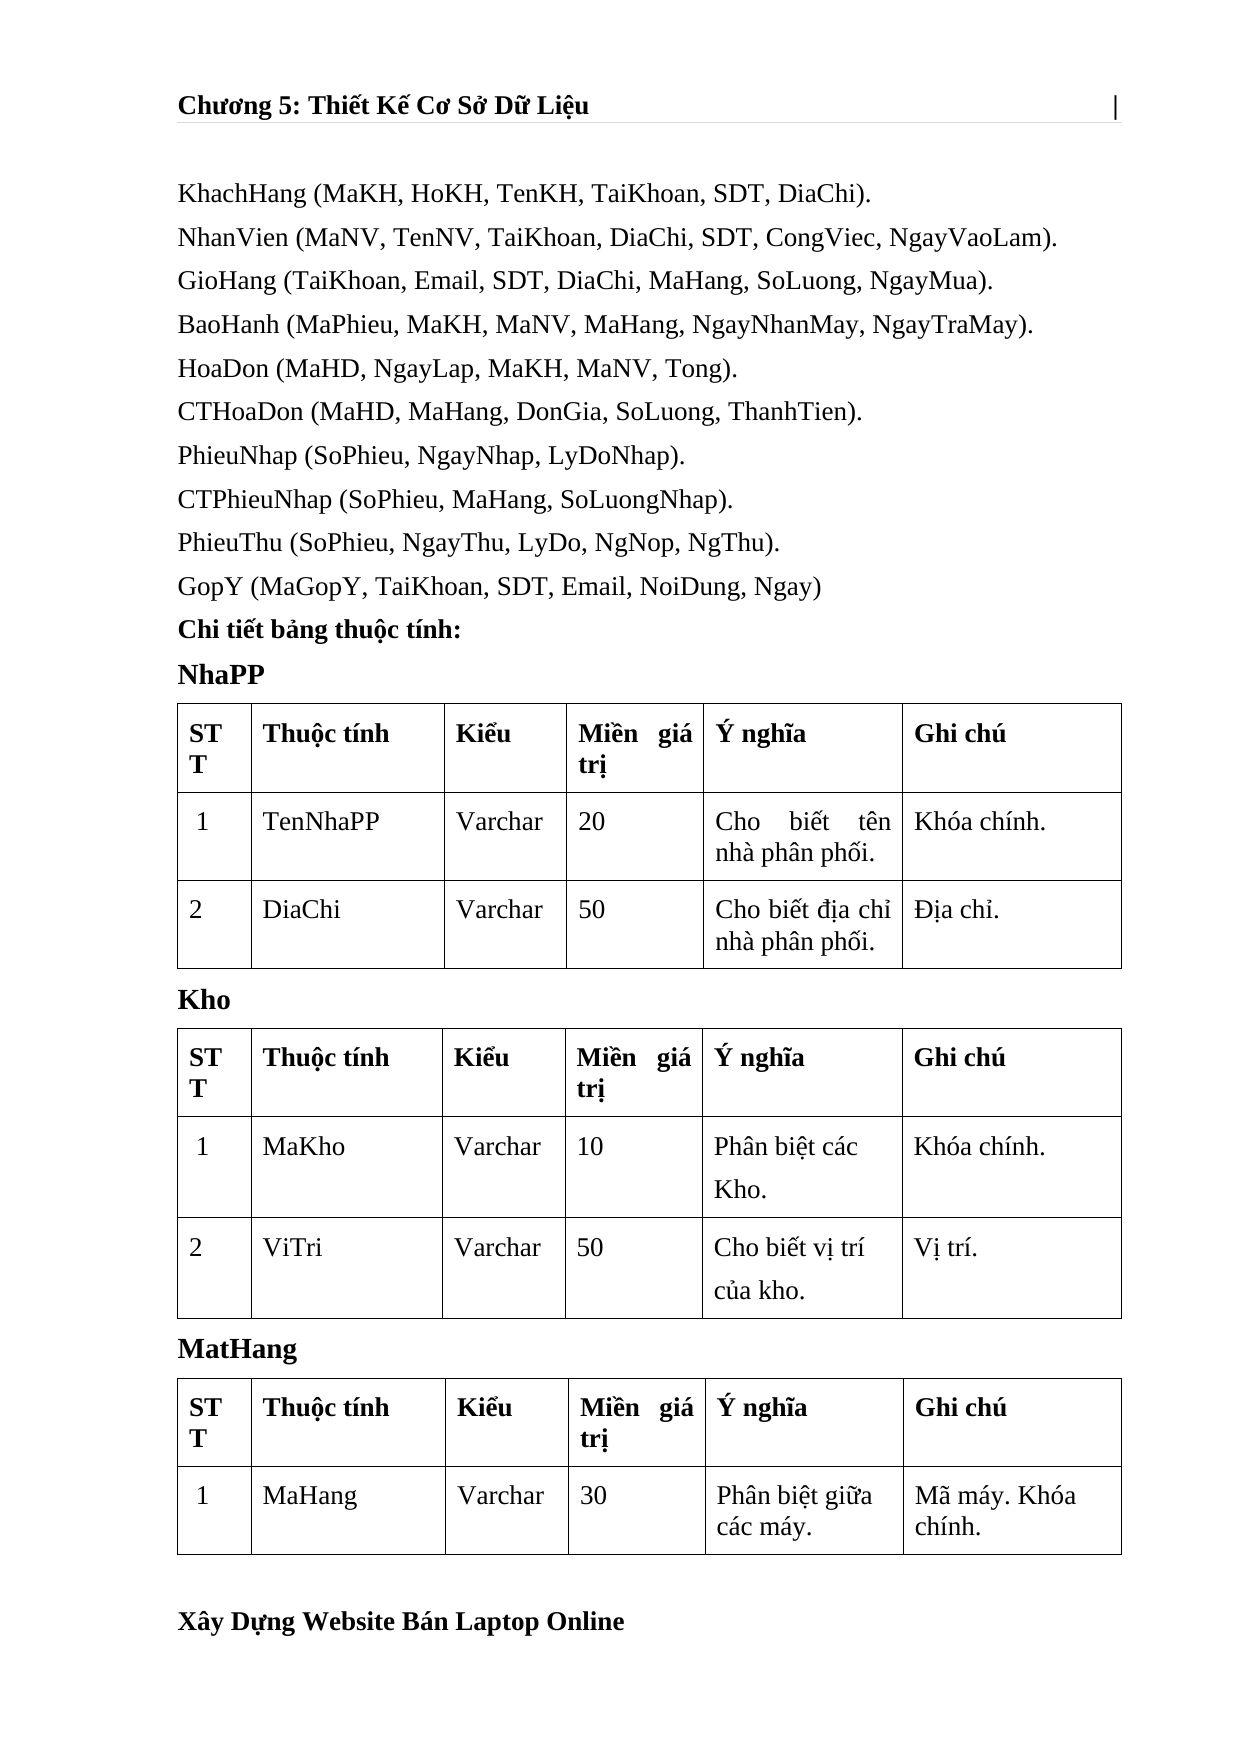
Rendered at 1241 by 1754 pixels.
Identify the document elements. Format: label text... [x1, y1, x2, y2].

table_header Miền giá trị [567, 704, 703, 792]
text Kho [177, 982, 1122, 1015]
table_header Thuộc tính [252, 1379, 445, 1466]
text NhanVien (MaNV, TenNV, TaiKhoan, DiaChi, SDT, CongViec, NgayVaoLam). [177, 221, 1122, 252]
table_cell 50 [567, 881, 703, 968]
text GioHang (TaiKhoan, Email, SDT, DiaChi, MaHang, SoLuong, NgayMua). [177, 264, 1122, 296]
table_header Ghi chú [903, 1029, 1121, 1116]
table_header Ghi chú [904, 1379, 1121, 1466]
table_cell Varchar [445, 793, 566, 880]
table_header Ý nghĩa [704, 704, 902, 792]
table_header Kiểu [443, 1029, 565, 1116]
text BaoHanh (MaPhieu, MaKH, MaNV, MaHang, NgayNhanMay, NgayTraMay). [177, 308, 1122, 339]
table_cell Vị trí. [903, 1218, 1121, 1318]
table_header STT [178, 1379, 251, 1466]
table_cell 1 [178, 793, 251, 880]
table_cell Phân biệt các Kho. [703, 1117, 902, 1217]
table_cell DiaChi [252, 881, 444, 968]
text HoaDon (MaHD, NgayLap, MaKH, MaNV, Tong). [177, 352, 1122, 383]
table_header STT [178, 1029, 251, 1116]
text CTHoaDon (MaHD, MaHang, DonGia, SoLuong, ThanhTien). [177, 395, 1122, 427]
text MatHang [177, 1331, 1122, 1365]
text Chi tiết bảng thuộc tính: [177, 614, 1122, 645]
text NhaPP [177, 657, 1122, 691]
table_cell 30 [569, 1467, 705, 1554]
text PhieuNhap (SoPhieu, NgayNhap, LyDoNhap). [177, 439, 1122, 470]
table_cell MaHang [252, 1467, 445, 1554]
table_cell 2 [178, 881, 251, 968]
table_header Ghi chú [903, 704, 1121, 792]
table_header STT [178, 704, 251, 792]
table_cell 10 [566, 1117, 702, 1217]
table_cell Khóa chính. [903, 793, 1121, 880]
text GopY (MaGopY, TaiKhoan, SDT, Email, NoiDung, Ngay) [177, 570, 1122, 601]
table_header Miền giá trị [566, 1029, 702, 1116]
table_header Ý nghĩa [706, 1379, 903, 1466]
table_cell MaKho [252, 1117, 442, 1217]
table_cell Phân biệt giữa các máy. [706, 1467, 903, 1554]
table_cell 50 [566, 1218, 702, 1318]
table_cell Cho biết tên nhà phân phối. [704, 793, 902, 880]
table_cell Cho biết vị trí của kho. [703, 1218, 902, 1318]
text CTPhieuNhap (SoPhieu, MaHang, SoLuongNhap). [177, 483, 1122, 514]
table_cell ViTri [252, 1218, 442, 1318]
table_cell Địa chỉ. [903, 881, 1121, 968]
table_cell TenNhaPP [252, 793, 444, 880]
table_cell 1 [178, 1467, 251, 1554]
table_header Kiểu [446, 1379, 568, 1466]
table_cell Mã máy. Khóa chính. [904, 1467, 1121, 1554]
table_cell 2 [178, 1218, 251, 1318]
table_cell 1 [178, 1117, 251, 1217]
table_cell Cho biết địa chỉ nhà phân phối. [704, 881, 902, 968]
table_header Kiểu [445, 704, 566, 792]
table_cell Varchar [445, 881, 566, 968]
text KhachHang (MaKH, HoKH, TenKH, TaiKhoan, SDT, DiaChi). [177, 177, 1122, 208]
table_cell Varchar [443, 1117, 565, 1217]
table_header Thuộc tính [252, 1029, 442, 1116]
table_cell Varchar [446, 1467, 568, 1554]
table_cell Khóa chính. [903, 1117, 1121, 1217]
table_header Ý nghĩa [703, 1029, 902, 1116]
table_header Thuộc tính [252, 704, 444, 792]
table_cell 20 [567, 793, 703, 880]
table_cell Varchar [443, 1218, 565, 1318]
table_header Miền giá trị [569, 1379, 705, 1466]
text PhieuThu (SoPhieu, NgayThu, LyDo, NgNop, NgThu). [177, 526, 1122, 557]
